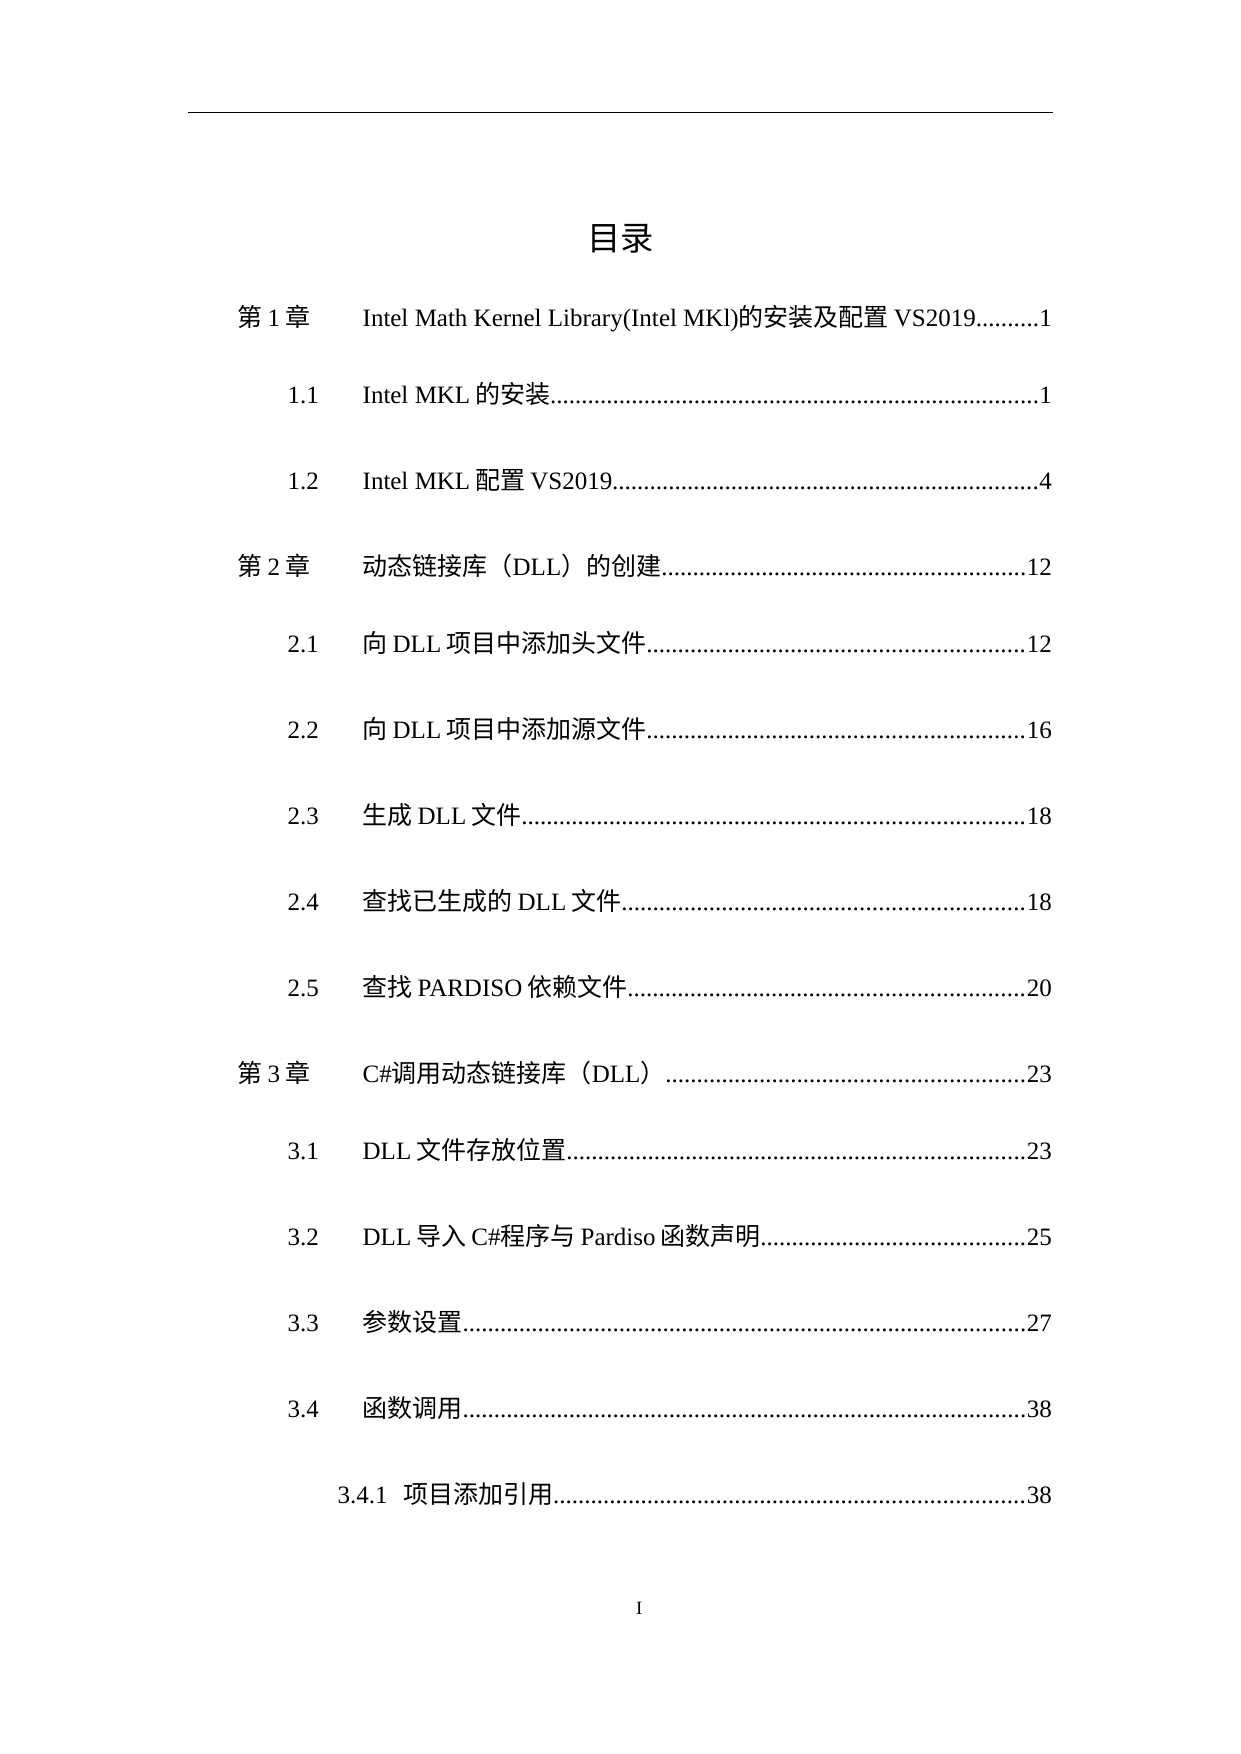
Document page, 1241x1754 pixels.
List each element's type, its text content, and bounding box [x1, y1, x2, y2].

text 3.1 DLL文件存放位置 23 [237, 1114, 1053, 1182]
text 2.3 生成DLL文件 18 [237, 779, 1053, 847]
text 2.1 向DLL项目中添加头文件 12 [237, 607, 1053, 675]
text 第1章 Intel Math Kernel Library(Intel MKl)的安装及配置VS2019 1 [187, 281, 1053, 349]
text 3.3 参数设置 27 [237, 1287, 1053, 1354]
text 2.5 查找PARDISO依赖文件 20 [237, 952, 1053, 1019]
text 2.2 向DLL项目中添加源文件 16 [237, 693, 1053, 761]
text 3.4 函数调用 38 [237, 1373, 1053, 1441]
text 1.2 Intel MKL配置VS2019 4 [237, 444, 1053, 512]
text 1.1 Intel MKL的安装 1 [237, 358, 1053, 426]
text 第3章 C#调用动态链接库（DLL） 23 [187, 1038, 1053, 1106]
text 2.4 查找已生成的DLL文件 18 [237, 866, 1053, 933]
text 3.2 DLL导入C#程序与Pardiso函数声明 25 [237, 1201, 1053, 1268]
text 第2章 动态链接库（DLL）的创建 12 [187, 530, 1053, 598]
text 3.4.1 项目添加引用 38 [287, 1459, 1053, 1527]
text 目录 [187, 201, 1053, 269]
